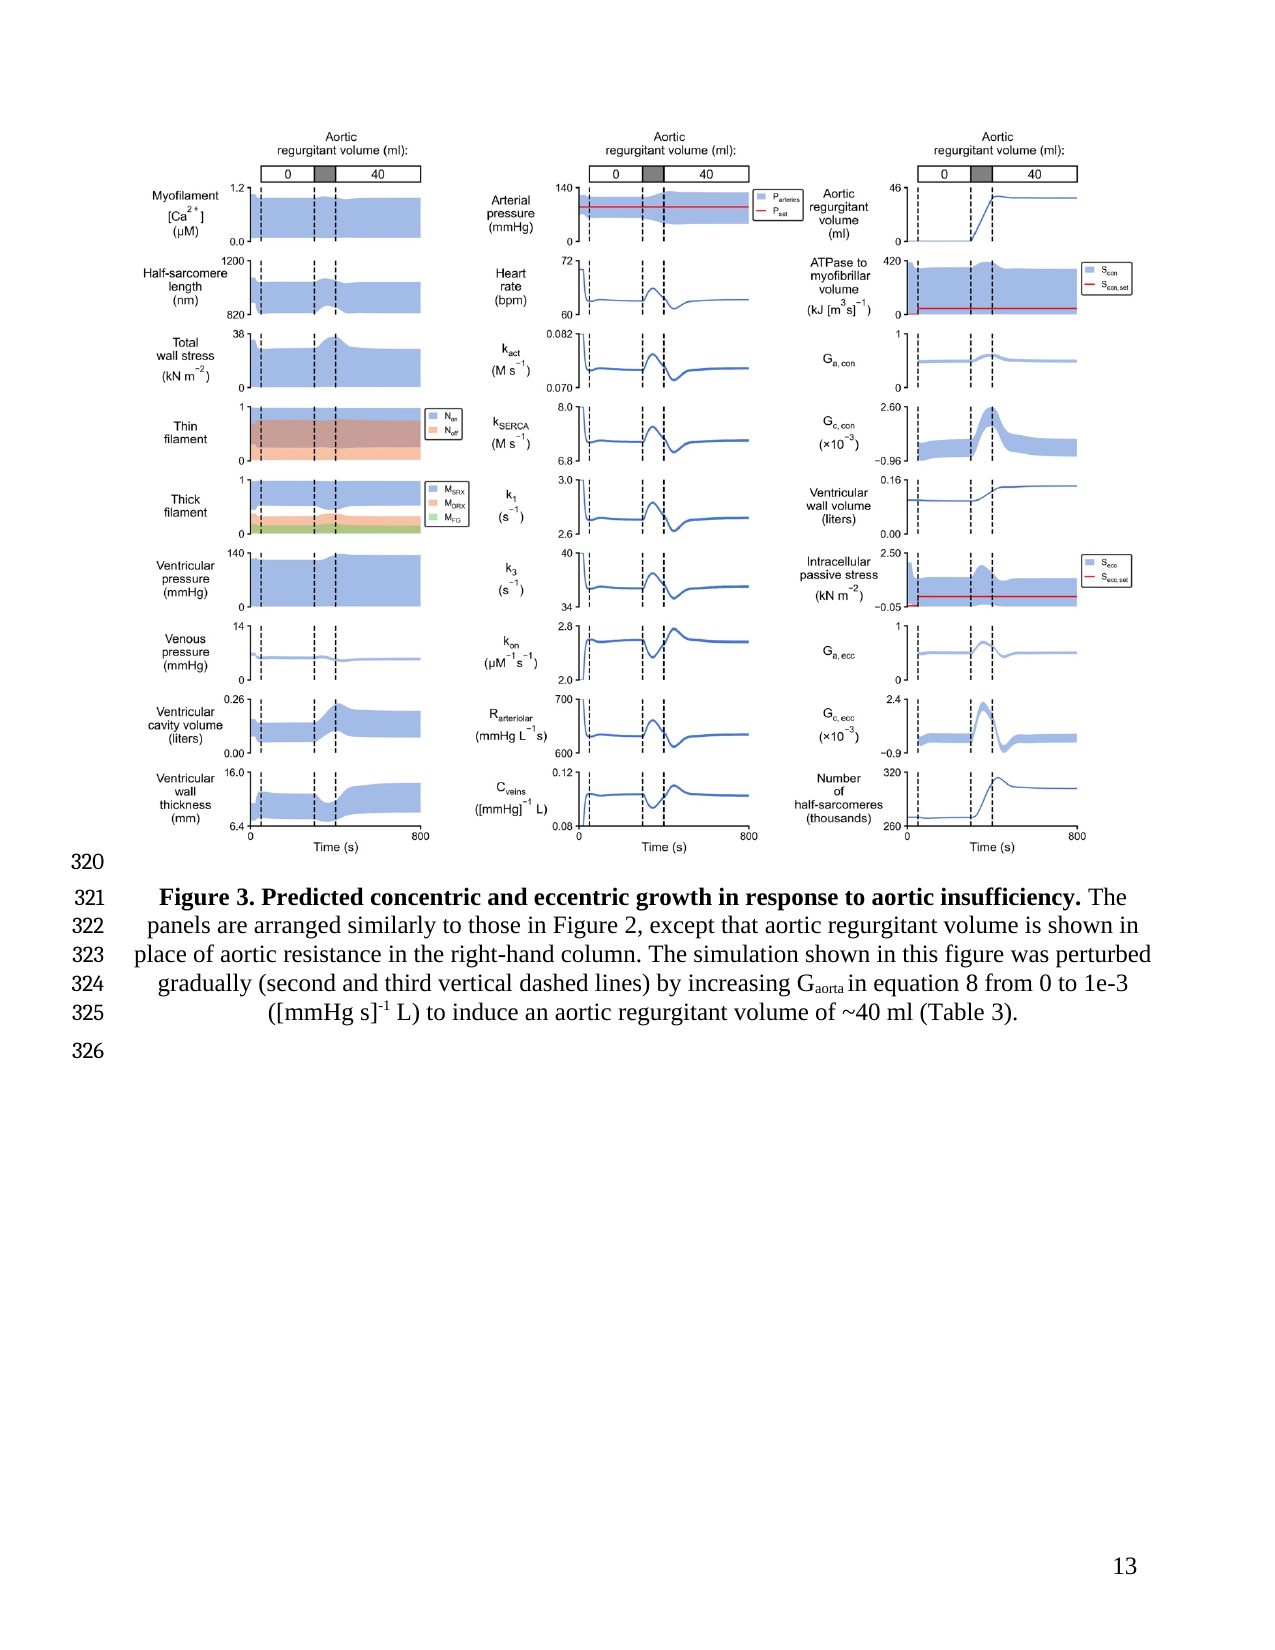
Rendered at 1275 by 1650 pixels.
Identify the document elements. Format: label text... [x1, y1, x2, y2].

picture [133, 118, 1152, 869]
